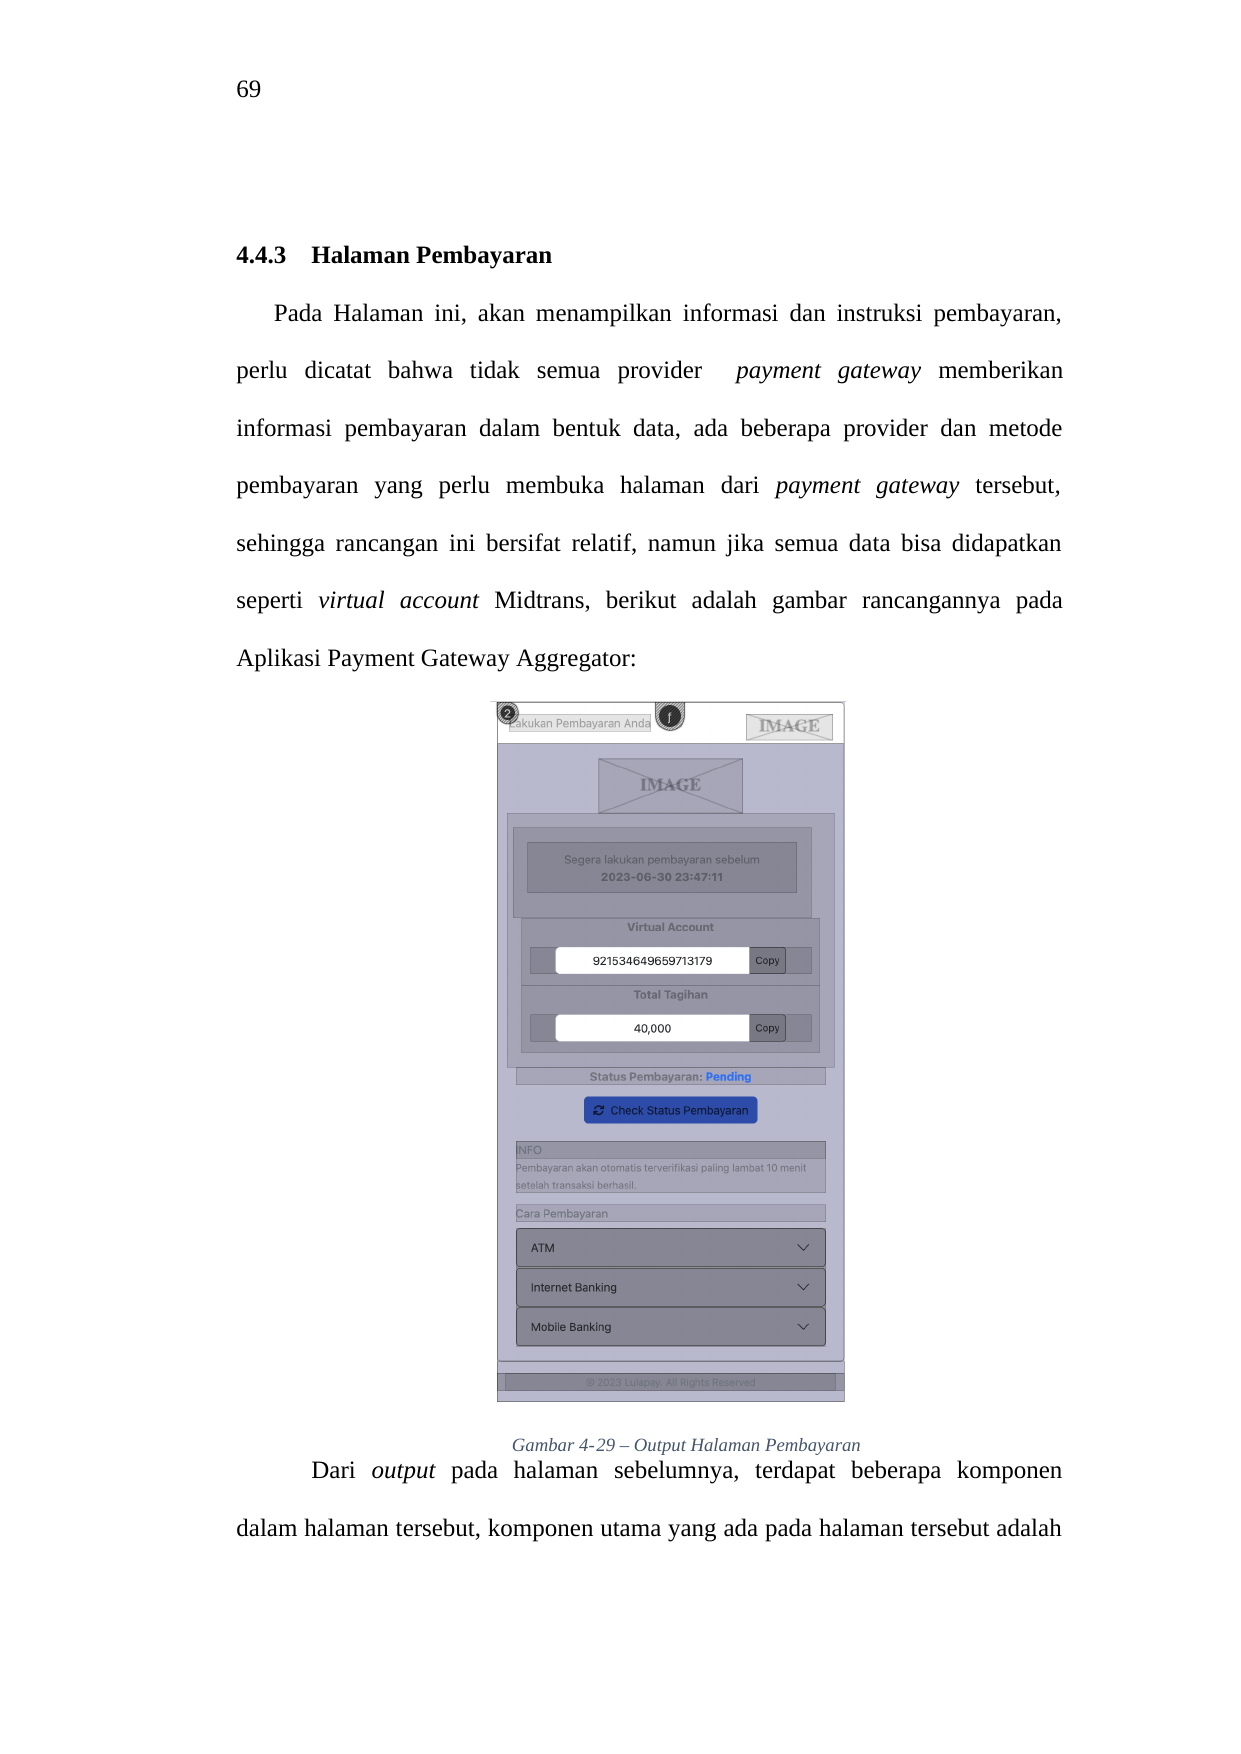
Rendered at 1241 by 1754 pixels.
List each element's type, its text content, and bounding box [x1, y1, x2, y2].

picture [490, 700, 847, 1406]
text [236, 1455, 1063, 1542]
list Pada Halaman ini, akan menampilkan informasi dan instruksi pembayaran, perlu dicatat bahwa tidak semua provider payment gateway memberikan informasi pembayaran dalam bentuk data, ada beberapa provider dan metode pembayaran yang perlu membuka halaman dari payment gateway tersebut, sehingga rancangan ini bersifat relatif, namun jika semua data bisa didapatkan seperti virtual account Midtrans, berikut adalah gambar rancangannya pada Aplikasi Payment Gateway Aggregator: [236, 298, 1063, 672]
subtitle Halaman Pembayaran [236, 240, 1063, 269]
